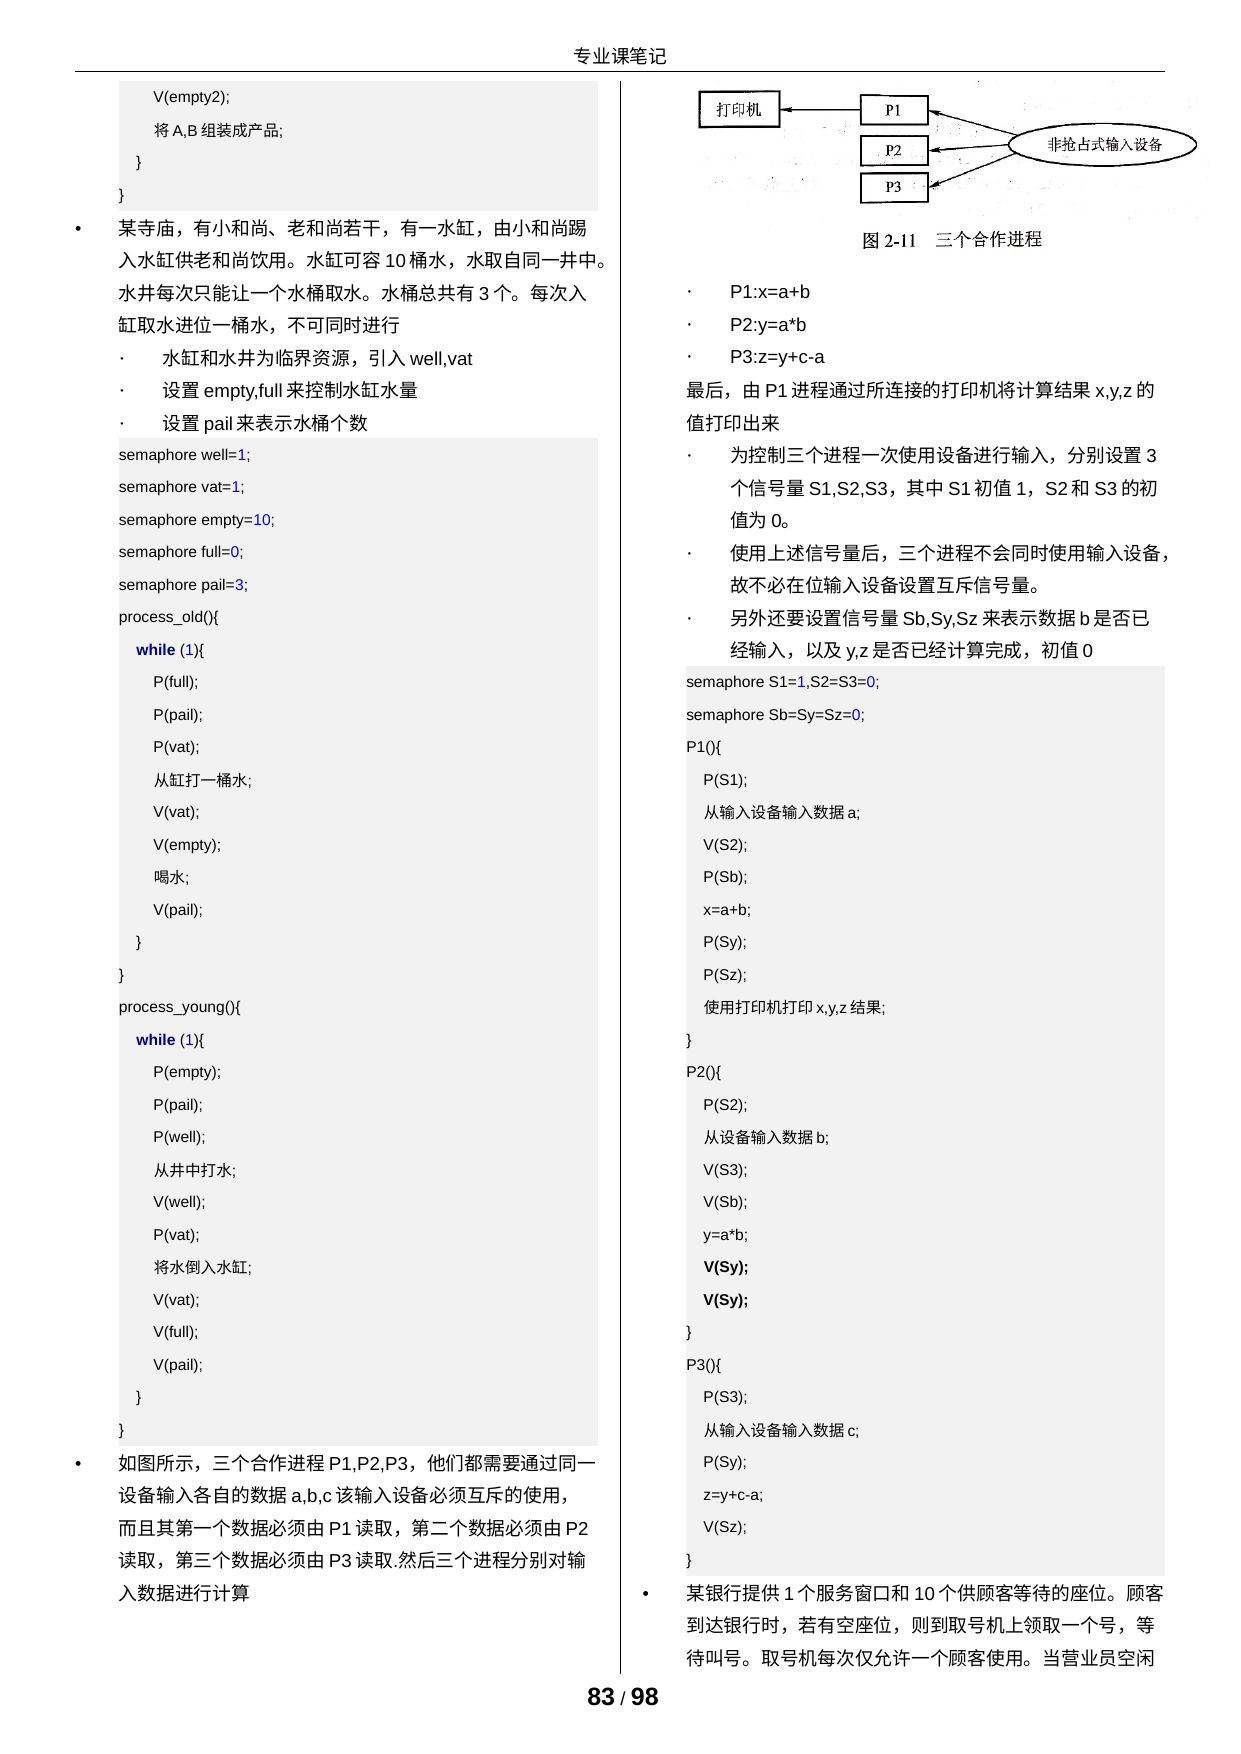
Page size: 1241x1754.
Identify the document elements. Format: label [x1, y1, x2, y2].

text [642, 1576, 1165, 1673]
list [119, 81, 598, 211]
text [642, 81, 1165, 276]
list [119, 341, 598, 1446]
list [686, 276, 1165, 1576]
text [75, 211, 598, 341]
picture [686, 80, 1209, 253]
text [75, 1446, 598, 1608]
